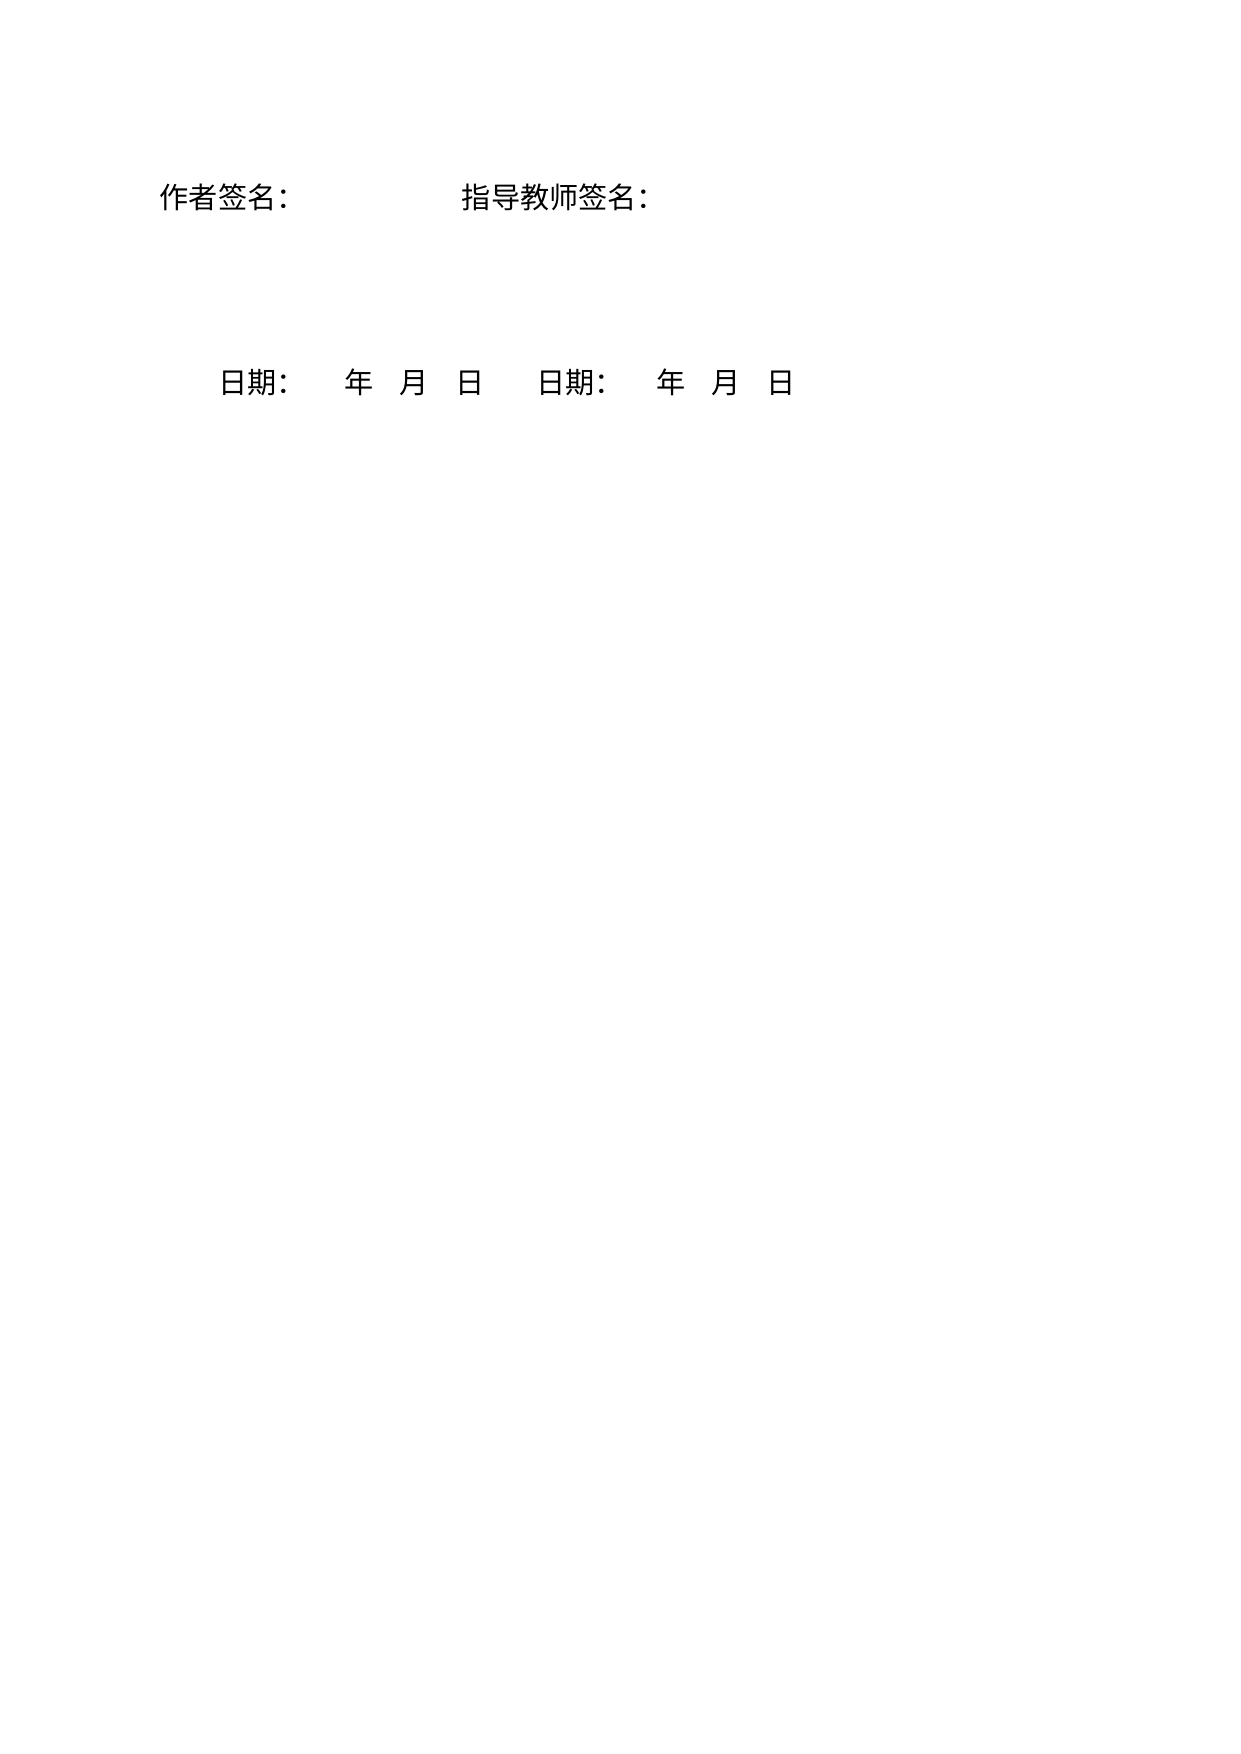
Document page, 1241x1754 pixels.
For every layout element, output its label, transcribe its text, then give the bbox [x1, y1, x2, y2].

text 日期： 年 月 日 日期： 年 月 日 [159, 347, 1081, 414]
text 作者签名： 指导教师签名： [159, 162, 1081, 230]
